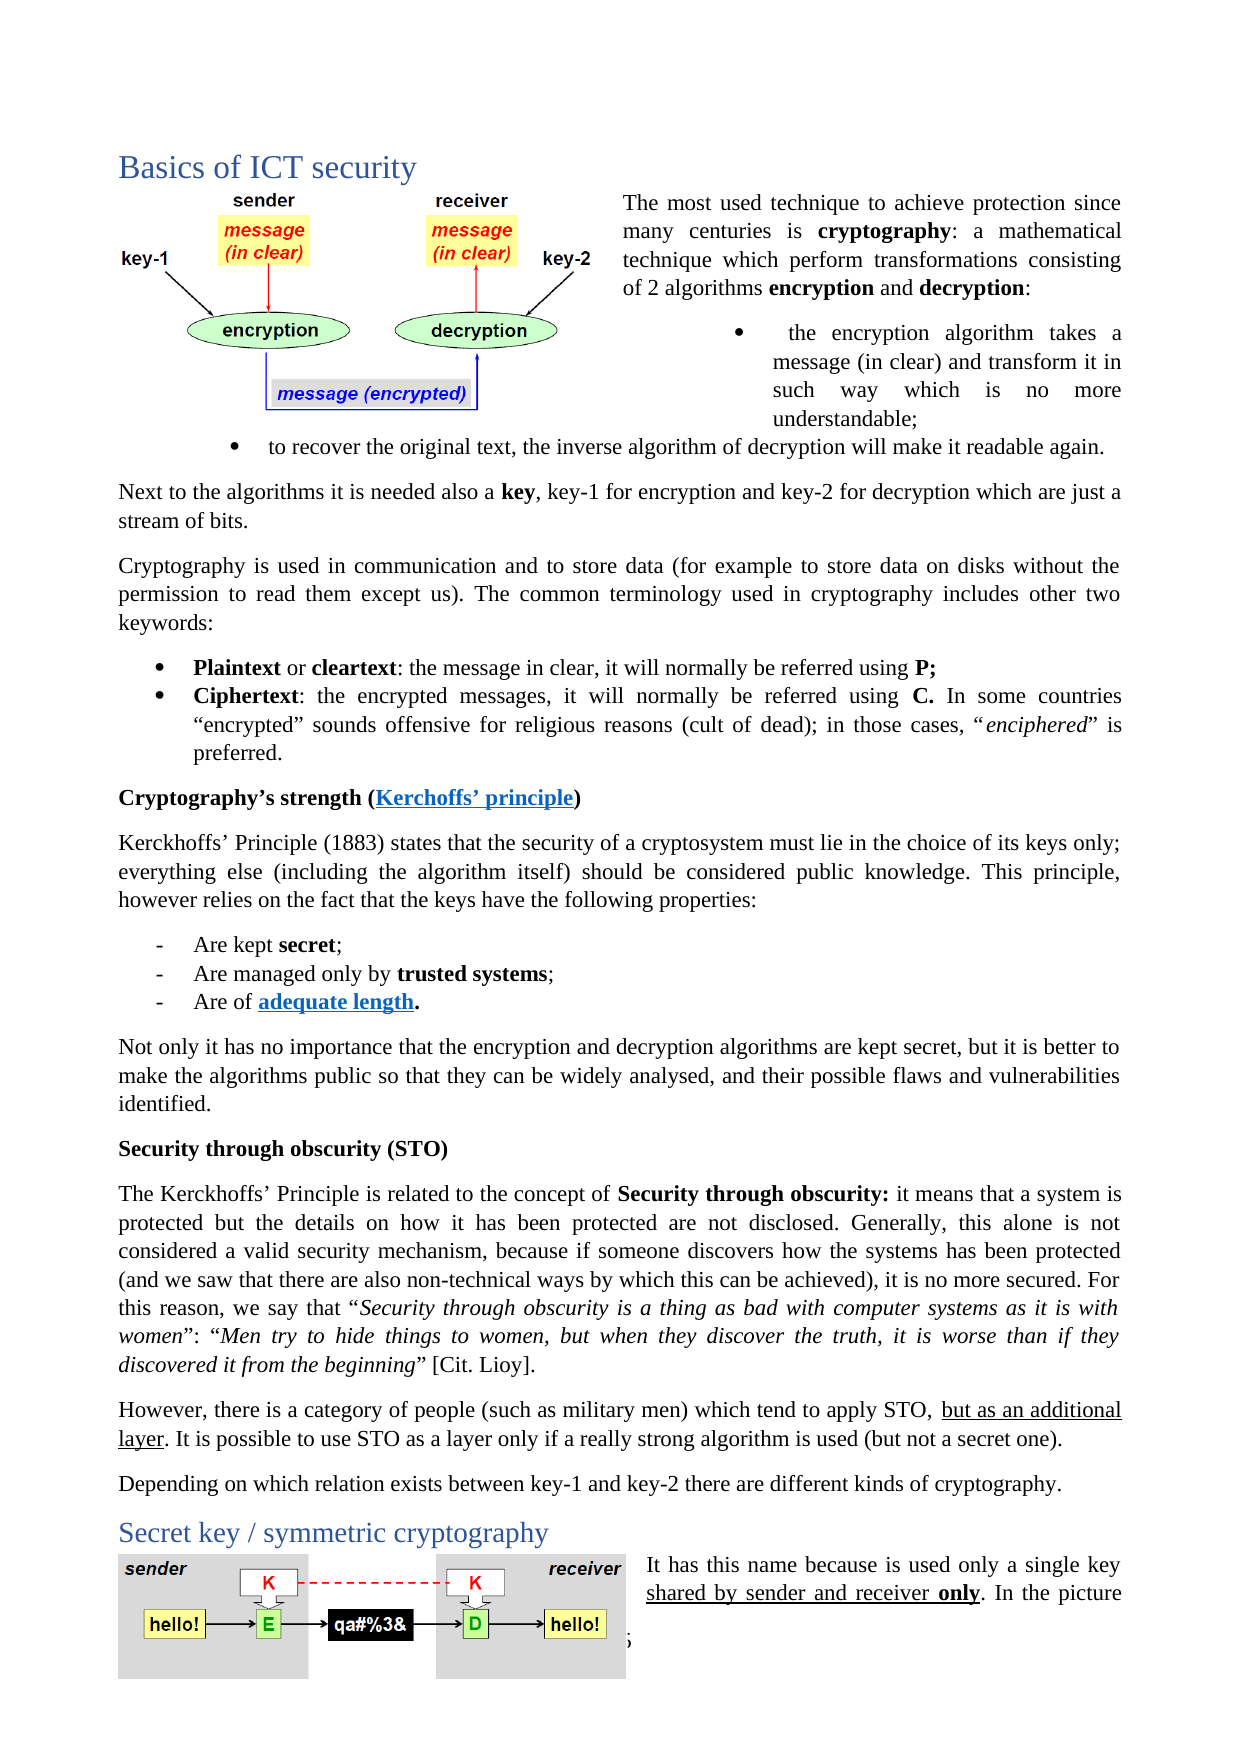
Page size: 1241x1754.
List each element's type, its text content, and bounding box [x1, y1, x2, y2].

picture [118, 1552, 628, 1681]
text The Kerckhoffs’ Principle is related to the concept of Security through obscurity: it means that a system is protected but the details on how it has been protected are not disclosed. Generally, this alone is not considered a valid security mechanism, because if someone discovers how the systems has been protected (and we saw that there are also non-technical ways by which this can be achieved), it is no more secured. For this reason, we say that “Security through obscurity is a thing as bad with computer systems as it is with women”: “Men try to hide things to women, but when they discover the truth, it is worse than if they discovered it from the beginning” [Cit. Lioy]. [118, 1180, 1122, 1377]
list Are of adequate length. [156, 988, 1122, 1014]
text Next to the algorithms it is needed also a key, key-1 for encryption and key-2 for decryption which are just a stream of bits. [118, 478, 1122, 533]
list Plaintext or cleartext: the message in clear, it will normally be referred using P; [156, 654, 1122, 680]
subtitle Secret key / symmetric cryptography [118, 1515, 1122, 1548]
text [118, 1551, 1122, 1606]
text Cryptography is used in communication and to store data (for example to store data on disks without the permission to read them except us). The common terminology used in cryptography includes other two keywords: [118, 552, 1122, 635]
text Cryptography’s strength (Kerchoffs’ principle) [118, 784, 1122, 811]
text The most used technique to achieve protection since many centuries is cryptography: a mathematical technique which perform transformations consisting of 2 algorithms encryption and decryption: [118, 189, 1122, 301]
list Are kept secret; [156, 931, 1122, 958]
text Kerckhoffs’ Principle (1883) states that the security of a cryptosystem must lie in the choice of its keys only; everything else (including the algorithm itself) should be considered public knowledge. This principle, however relies on the fact that the keys have the following properties: [118, 829, 1122, 913]
subtitle Basics of ICT security [118, 148, 1122, 186]
list the encryption algorithm takes a message (in clear) and transform it in such way which is no more understandable; [231, 319, 1122, 431]
text Not only it has no importance that the encryption and decryption algorithms are kept secret, but it is better to make the algorithms public so that they can be widely analysed, and their possible flaws and vulnerabilities identified. [118, 1033, 1122, 1117]
list Are managed only by trusted systems; [156, 960, 1122, 986]
text Security through obscurity (STO) [118, 1135, 1122, 1162]
text Depending on which relation exists between key-1 and key-2 there are different kinds of cryptography. [118, 1470, 1122, 1496]
list to recover the original text, the inverse algorithm of decryption will make it readable again. [231, 433, 1122, 459]
text However, there is a category of people (such as military men) which tend to apply STO, but as an additional layer. It is possible to use STO as a layer only if a really strong algorithm is used (but not a secret one). [118, 1396, 1122, 1451]
list Ciphertext: the encrypted messages, it will normally be referred using C. In some countries “encrypted” sounds offensive for religious reasons (cult of dead); in those cases, “enciphered” is preferred. [156, 682, 1122, 766]
picture [118, 191, 604, 415]
